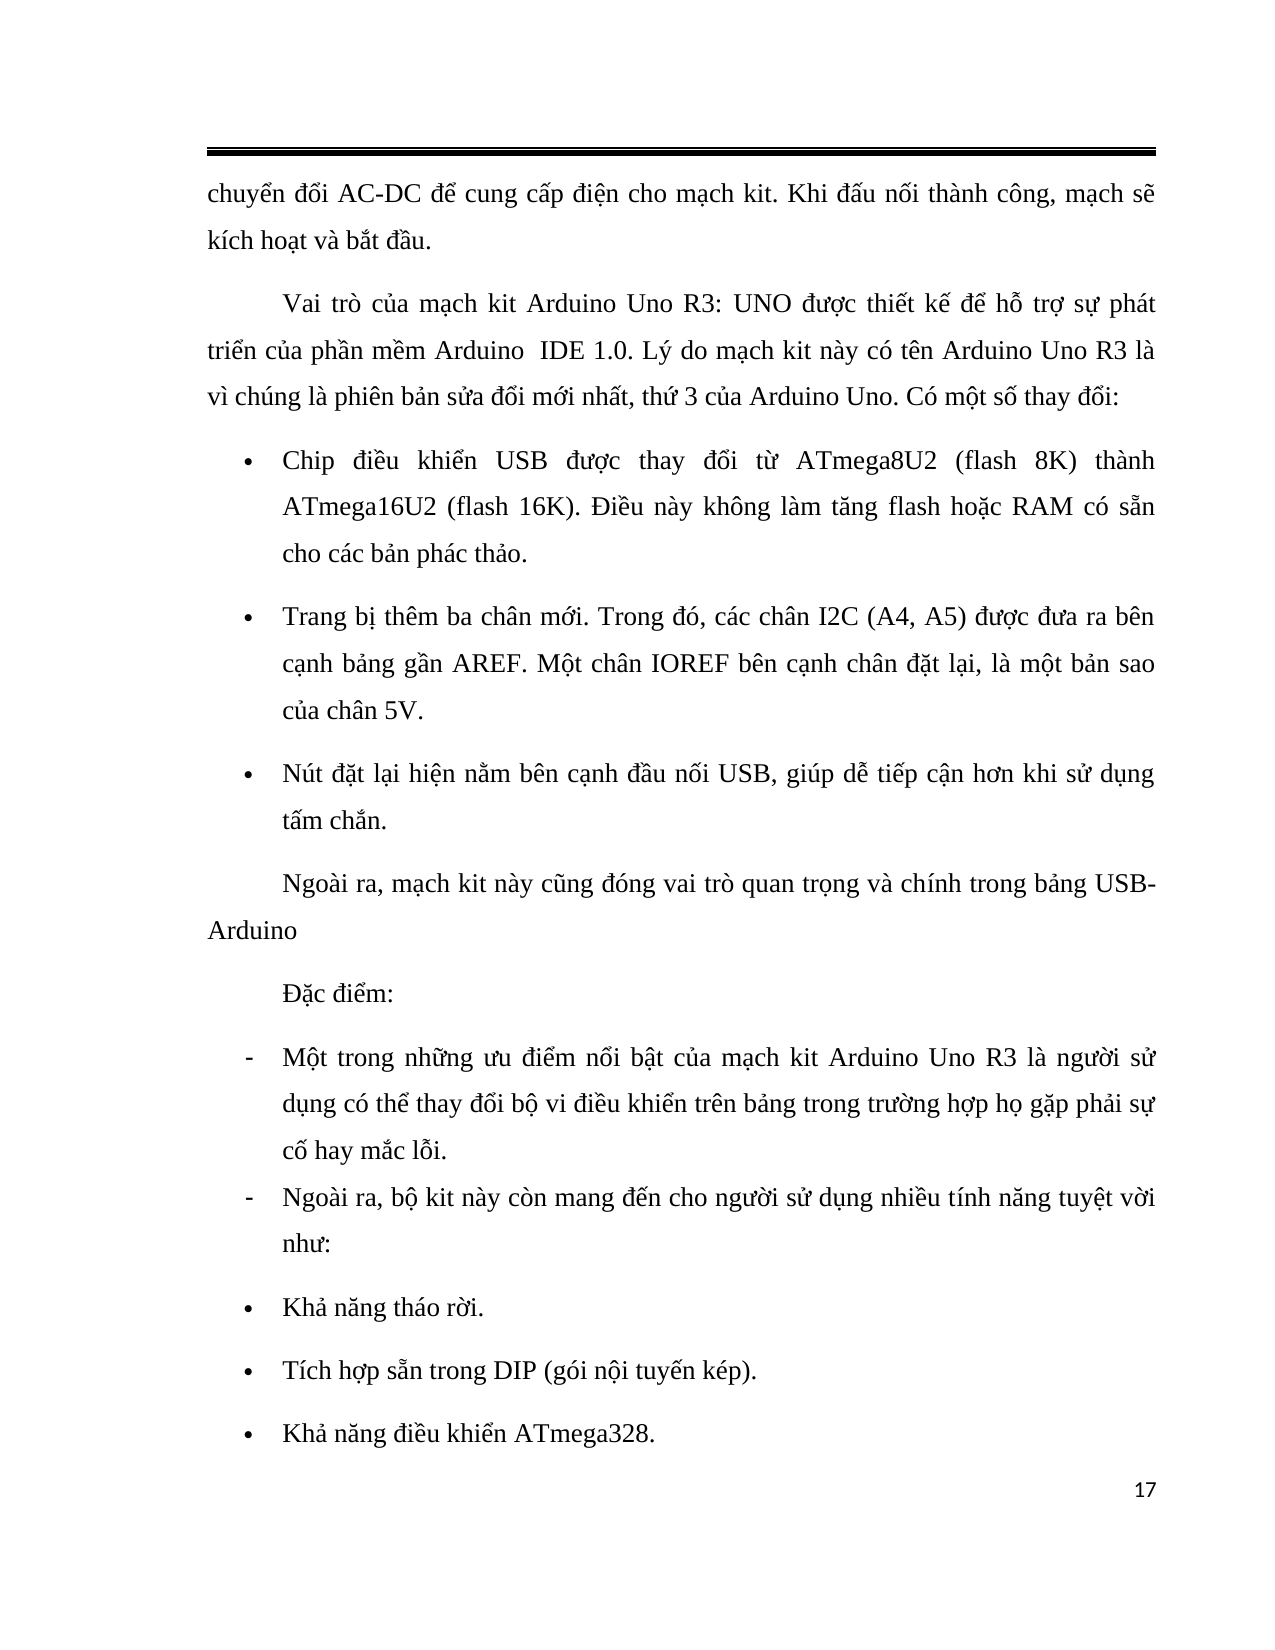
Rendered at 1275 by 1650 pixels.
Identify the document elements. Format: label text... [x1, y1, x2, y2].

list Khả năng điều khiển ATmega328. [244, 1417, 1156, 1448]
list Khả năng tháo rời. [244, 1291, 1156, 1322]
text Ngoài ra, mạch kit này cũng đóng vai trò quan trọng và chính trong bảng USB-Arduino [207, 867, 1156, 945]
list Tích hợp sẵn trong DIP (gói nội tuyến kép). [244, 1354, 1156, 1385]
text Vai trò của mạch kit Arduino Uno R3: UNO được thiết kế để hỗ trợ sự phát triển của phần mềm Arduino IDE 1.0. Lý do mạch kit này có tên Arduino Uno R3 là vì chúng là phiên bản sửa đổi mới nhất, thứ 3 của Arduino Uno. Có một số thay đổi: [207, 287, 1156, 412]
list Chip điều khiển USB được thay đổi từ ATmega8U2 (flash 8K) thành ATmega16U2 (flash 16K). Điều này không làm tăng flash hoặc RAM có sẵn cho các bản phác thảo. [244, 444, 1156, 568]
list Một trong những ưu điểm nổi bật của mạch kit Arduino Uno R3 là người sử dụng có thể thay đổi bộ vi điều khiển trên bảng trong trường hợp họ gặp phải sự cố hay mắc lỗi. [244, 1041, 1156, 1165]
list Nút đặt lại hiện nằm bên cạnh đầu nối USB, giúp dễ tiếp cận hơn khi sử dụng tấm chắn. [244, 757, 1156, 835]
text Đặc điểm: [207, 977, 1156, 1008]
list Ngoài ra, bộ kit này còn mang đến cho người sử dụng nhiều tính năng tuyệt vời như: [244, 1181, 1156, 1258]
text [207, 177, 1156, 255]
list Trang bị thêm ba chân mới. Trong đó, các chân I2C (A4, A5) được đưa ra bên cạnh bảng gần AREF. Một chân IOREF bên cạnh chân đặt lại, là một bản sao của chân 5V. [244, 601, 1156, 725]
